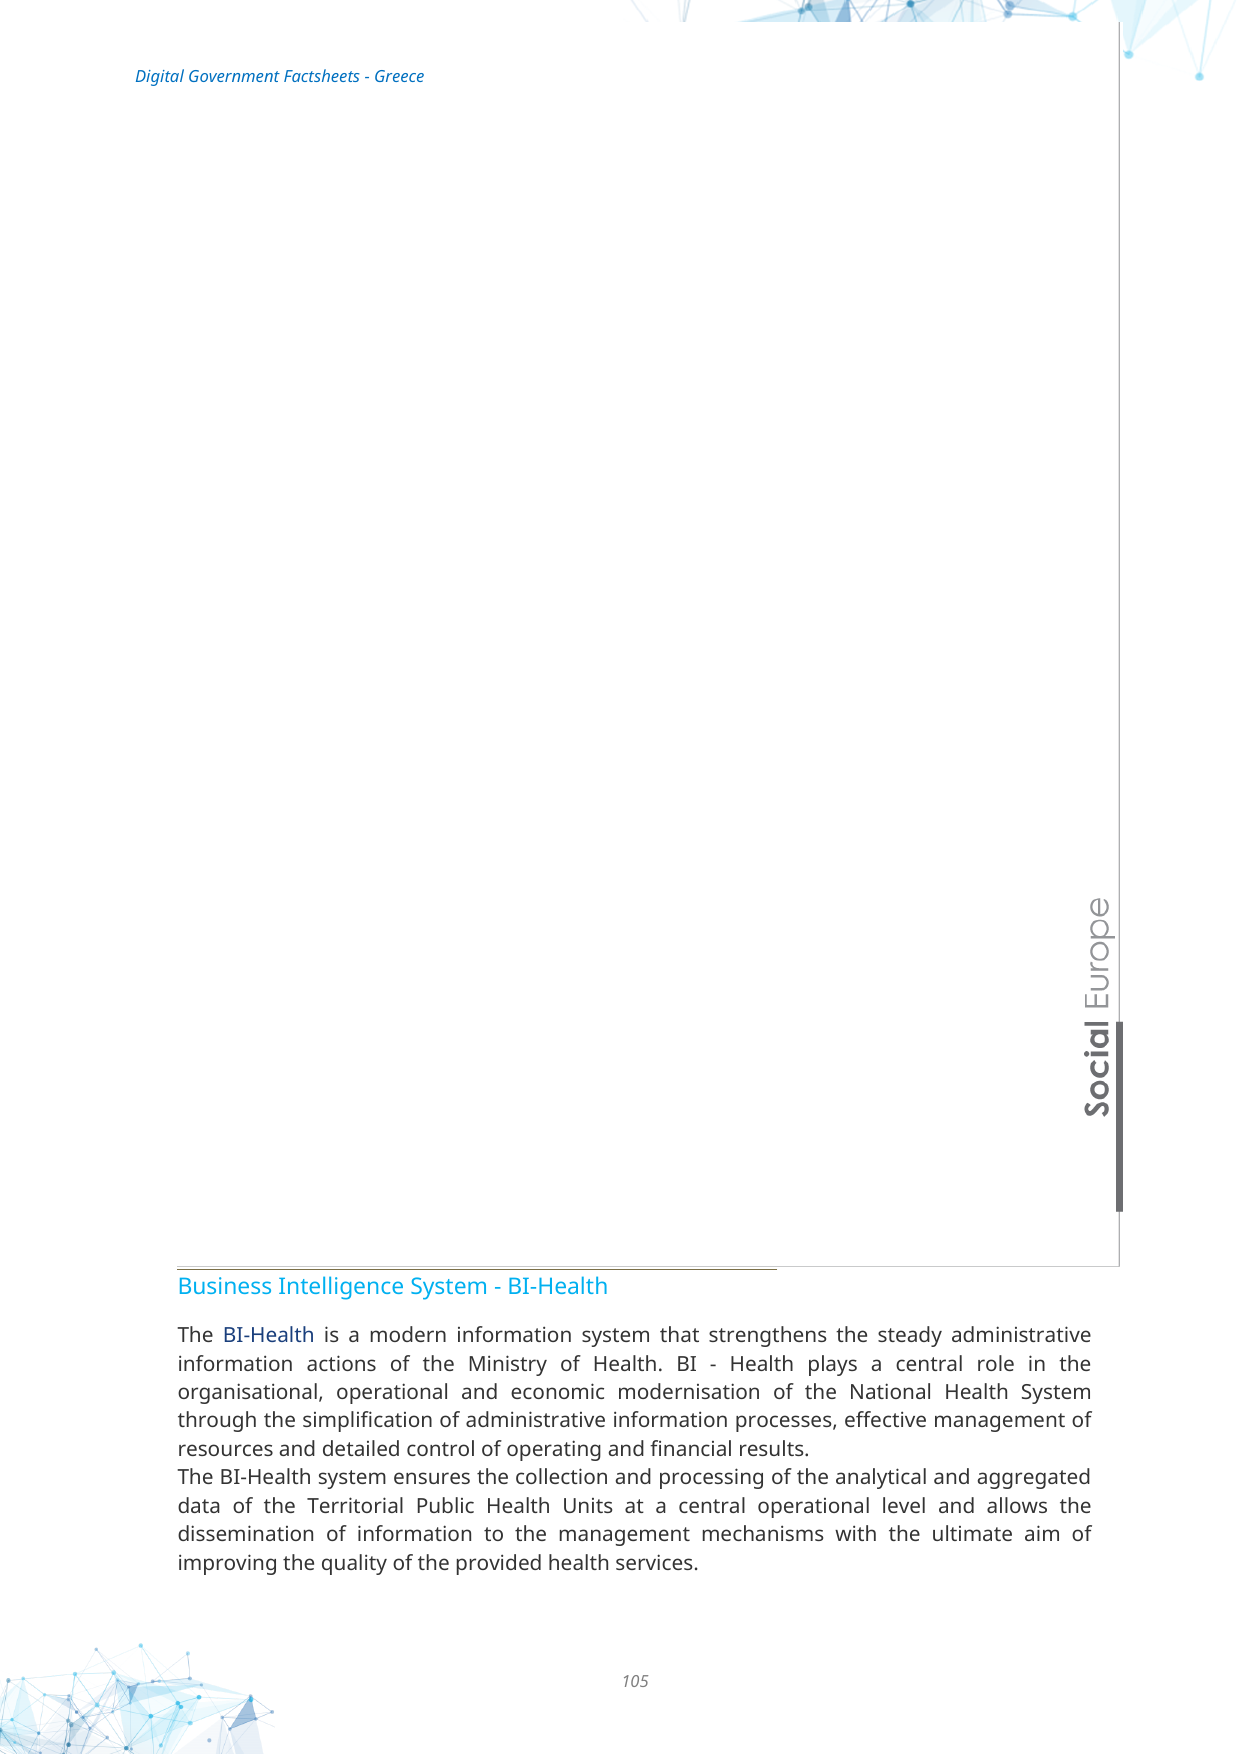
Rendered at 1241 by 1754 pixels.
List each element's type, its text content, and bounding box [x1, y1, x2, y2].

picture [177, 22, 1123, 1267]
text The BI-Health is a modern information system that strengthens the steady administrative information actions of the Ministry of Health. BI - Health plays a central role in the organisational, operational and economic modernisation of the National Health System through the simplification of administrative information processes, effective management of resources and detailed control of operating and financial results. [177, 1320, 1092, 1462]
text The BI-Health system ensures the collection and processing of the analytical and aggregated data of the Territorial Public Health Units at a central operational level and allows the dissemination of information to the management mechanisms with the ultimate aim of improving the quality of the provided health services. [177, 1462, 1092, 1576]
subtitle Business Intelligence System - BI-Health [177, 1270, 1092, 1302]
